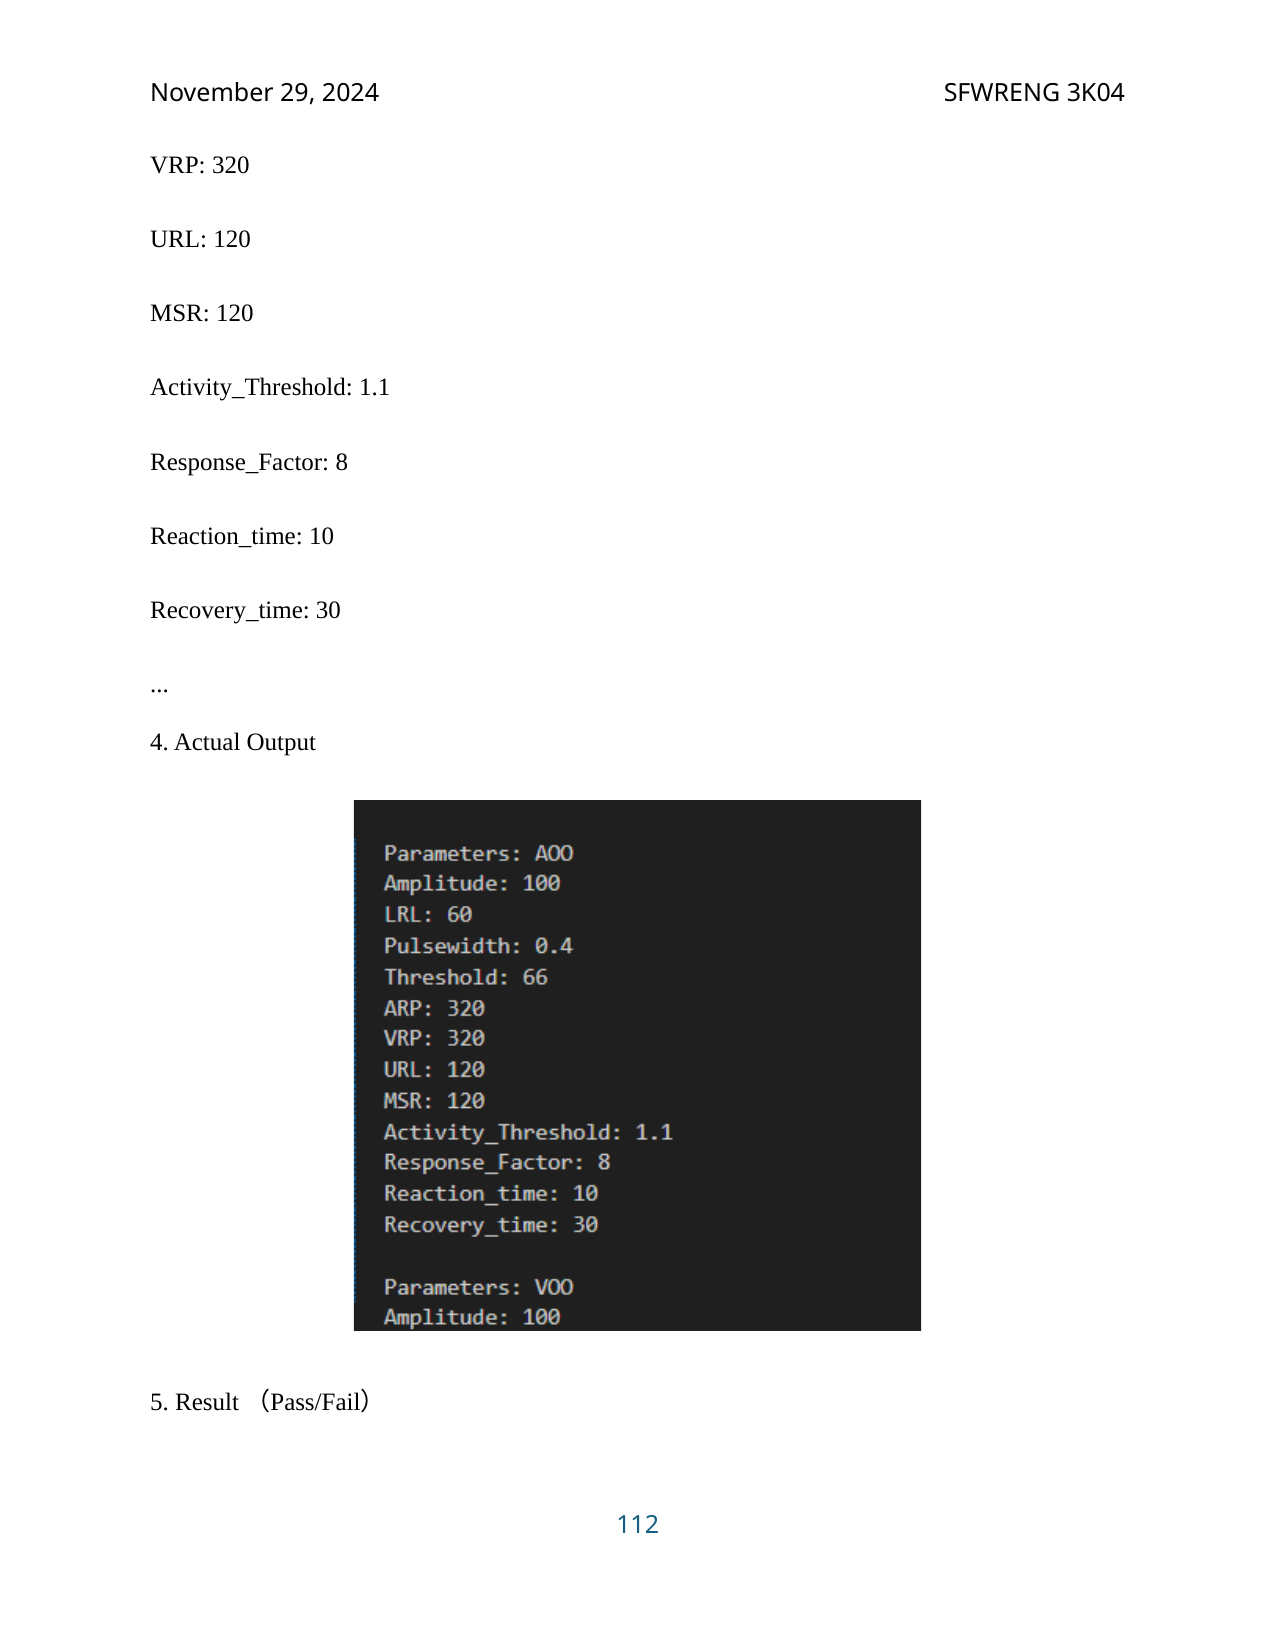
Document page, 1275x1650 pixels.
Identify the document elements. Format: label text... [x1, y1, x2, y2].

text Response_Factor: 8 [150, 447, 1125, 475]
text URL: 120 [150, 224, 1125, 253]
text Reaction_time: 10 [150, 521, 1125, 549]
text 5. Result （Pass/Fail） [150, 1381, 1125, 1417]
text Recovery_time: 30 [150, 595, 1125, 624]
text Activity_Threshold: 1.1 [150, 372, 1125, 401]
text MSR: 120 [150, 298, 1125, 327]
picture [353, 800, 922, 1331]
text ... 4. Actual Output [150, 669, 1125, 755]
text VRP: 320 [150, 150, 1125, 179]
